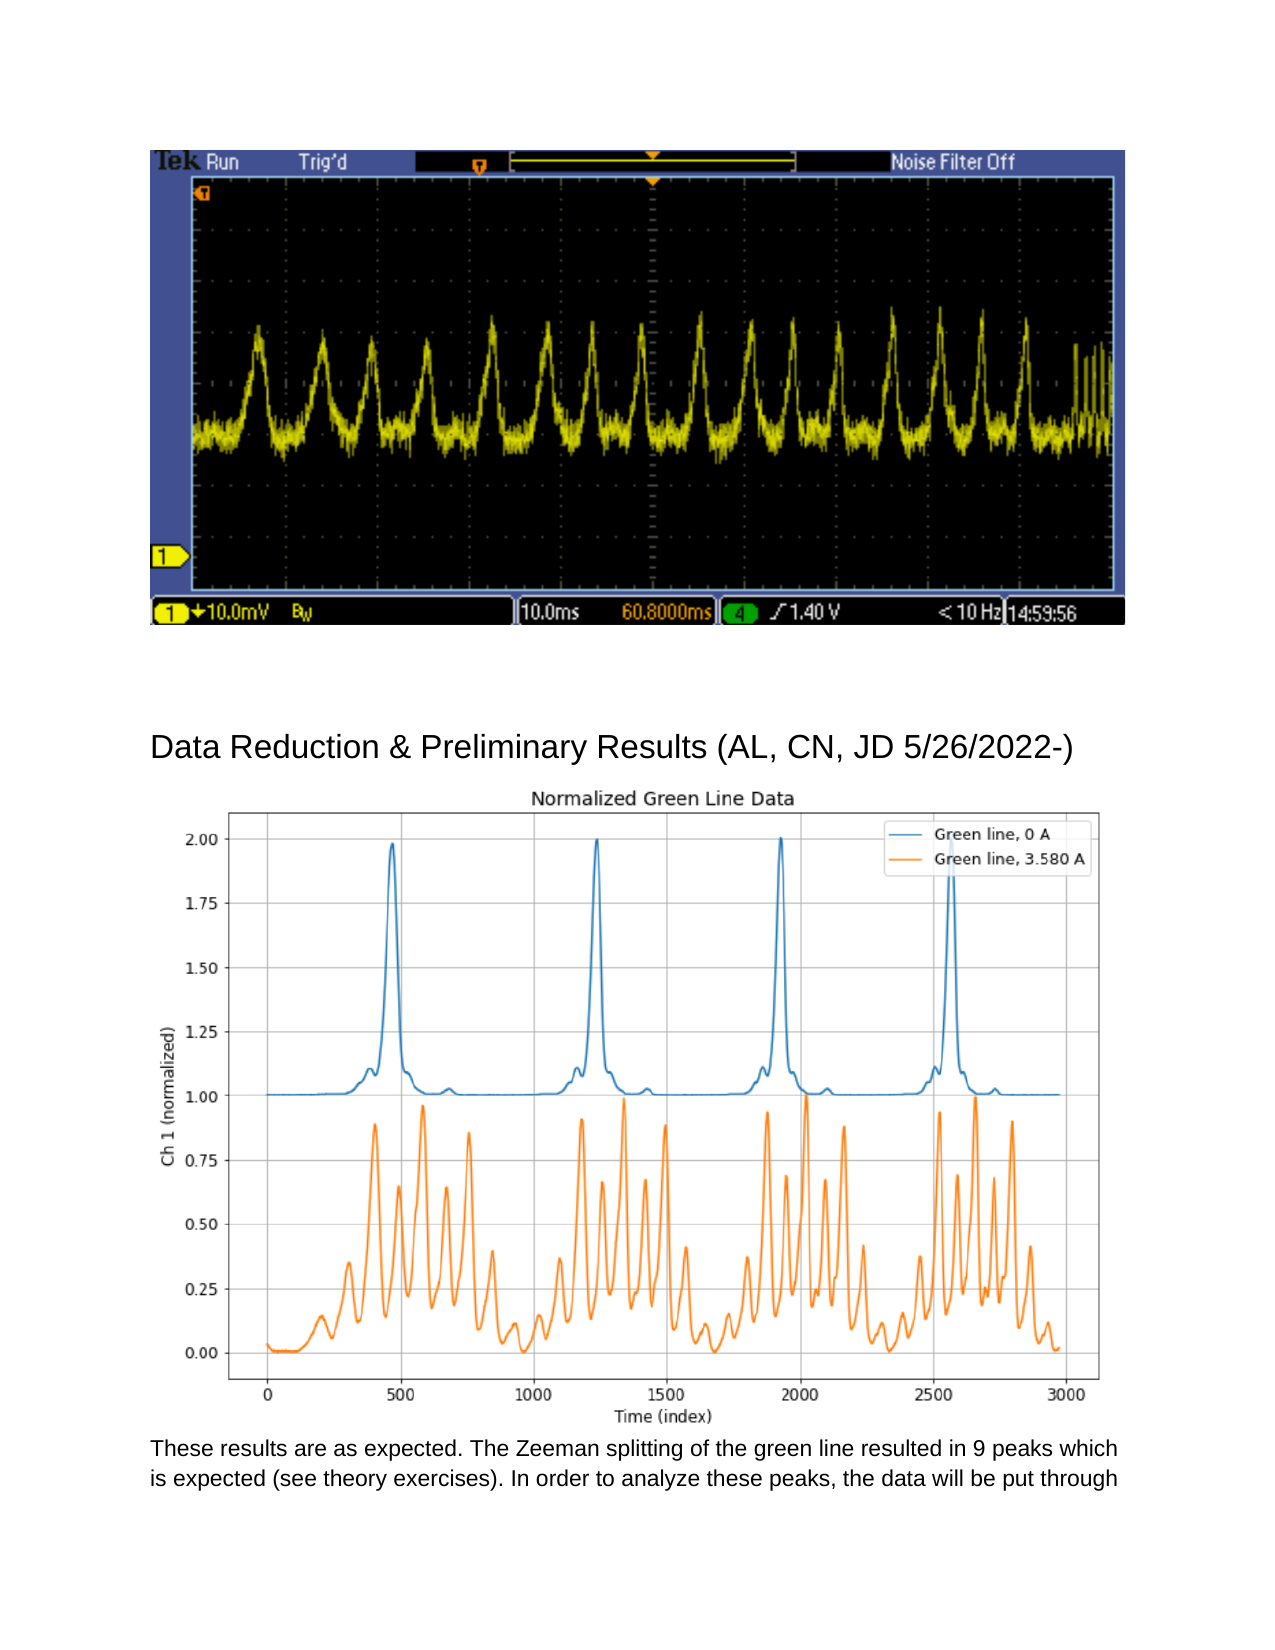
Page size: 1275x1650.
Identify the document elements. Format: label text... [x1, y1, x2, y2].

picture [150, 783, 1125, 1432]
subtitle Data Reduction & Preliminary Results (AL, CN, JD 5/26/2022-) [150, 727, 1125, 765]
picture [150, 150, 1125, 625]
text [150, 1435, 1125, 1492]
